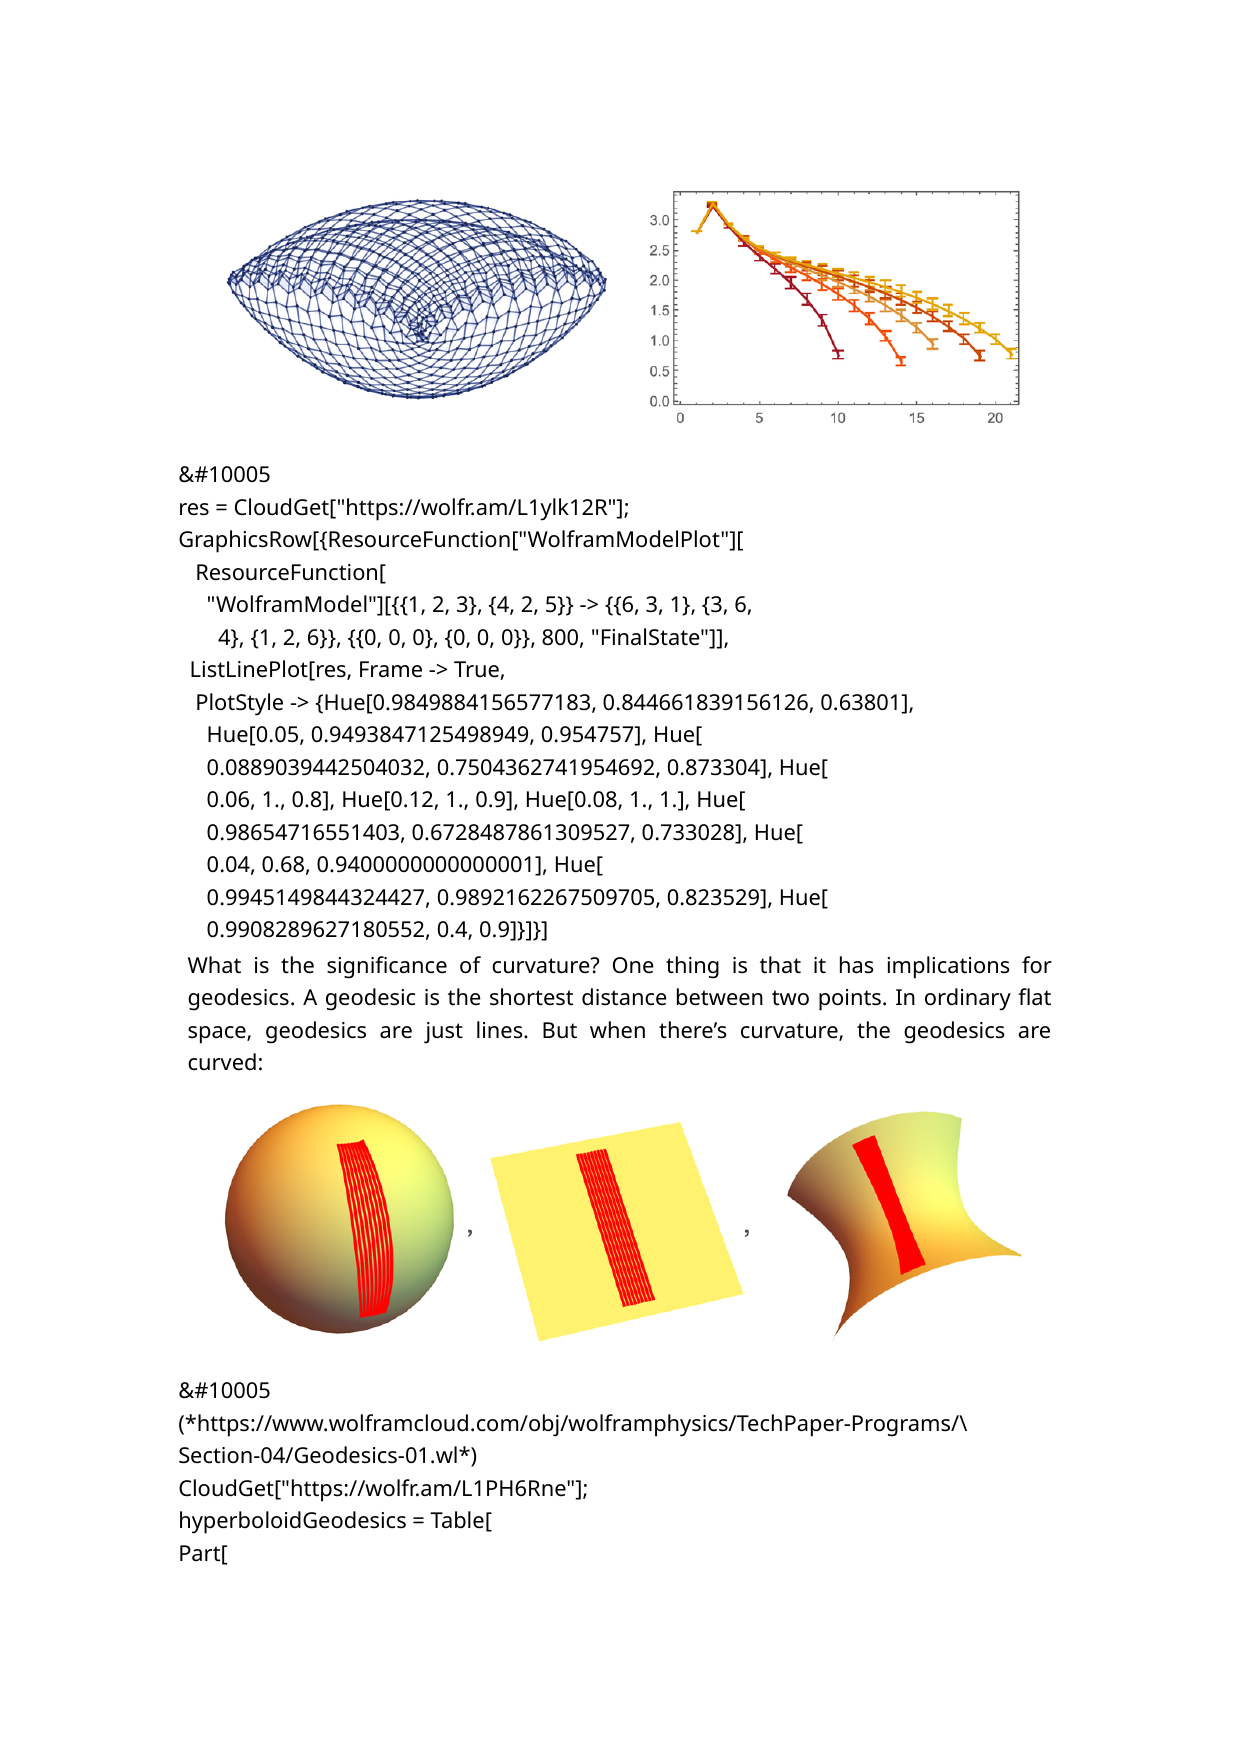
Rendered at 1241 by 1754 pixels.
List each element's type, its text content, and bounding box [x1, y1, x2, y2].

picture [178, 165, 1042, 443]
picture [178, 1081, 1032, 1363]
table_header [172, 1078, 1044, 1572]
table_header &#10005 res = CloudGet["https://wolfr.am/L1ylk12R"]; GraphicsRow[{ResourceFunction["WolframModelPlot"][ ResourceFunction[ "WolframModel"][{{1, 2, 3}, {4, 2, 5}} -> {{6, 3, 1}, {3, 6, 4}, {1, 2, 6}}, {{0, 0, 0}, {0, 0, 0}}, 800, "FinalState"]], ListLinePlot[res, Frame -> True, PlotStyle -> {Hue[0.9849884156577183, 0.844661839156126, 0.63801], Hue[0.05, 0.9493847125498949, 0.954757], Hue[ 0.0889039442504032, 0.7504362741954692, 0.873304], Hue[ 0.06, 1., 0.8], Hue[0.12, 1., 0.9], Hue[0.08, 1., 1.], Hue[ 0.98654716551403, 0.6728487861309527, 0.733028], Hue[ 0.04, 0.68, 0.9400000000000001], Hue[ 0.9945149844324427, 0.9892162267509705, 0.823529], Hue[ 0.9908289627180552, 0.4, 0.9]}]}] [172, 162, 1053, 948]
text What is the significance of curvature? One thing is that it has implications for geodesics. A geodesic is the shortest distance between two points. In ordinary flat space, geodesics are just lines. But when there’s curvature, the geodesics are curved: [187, 948, 1053, 1078]
